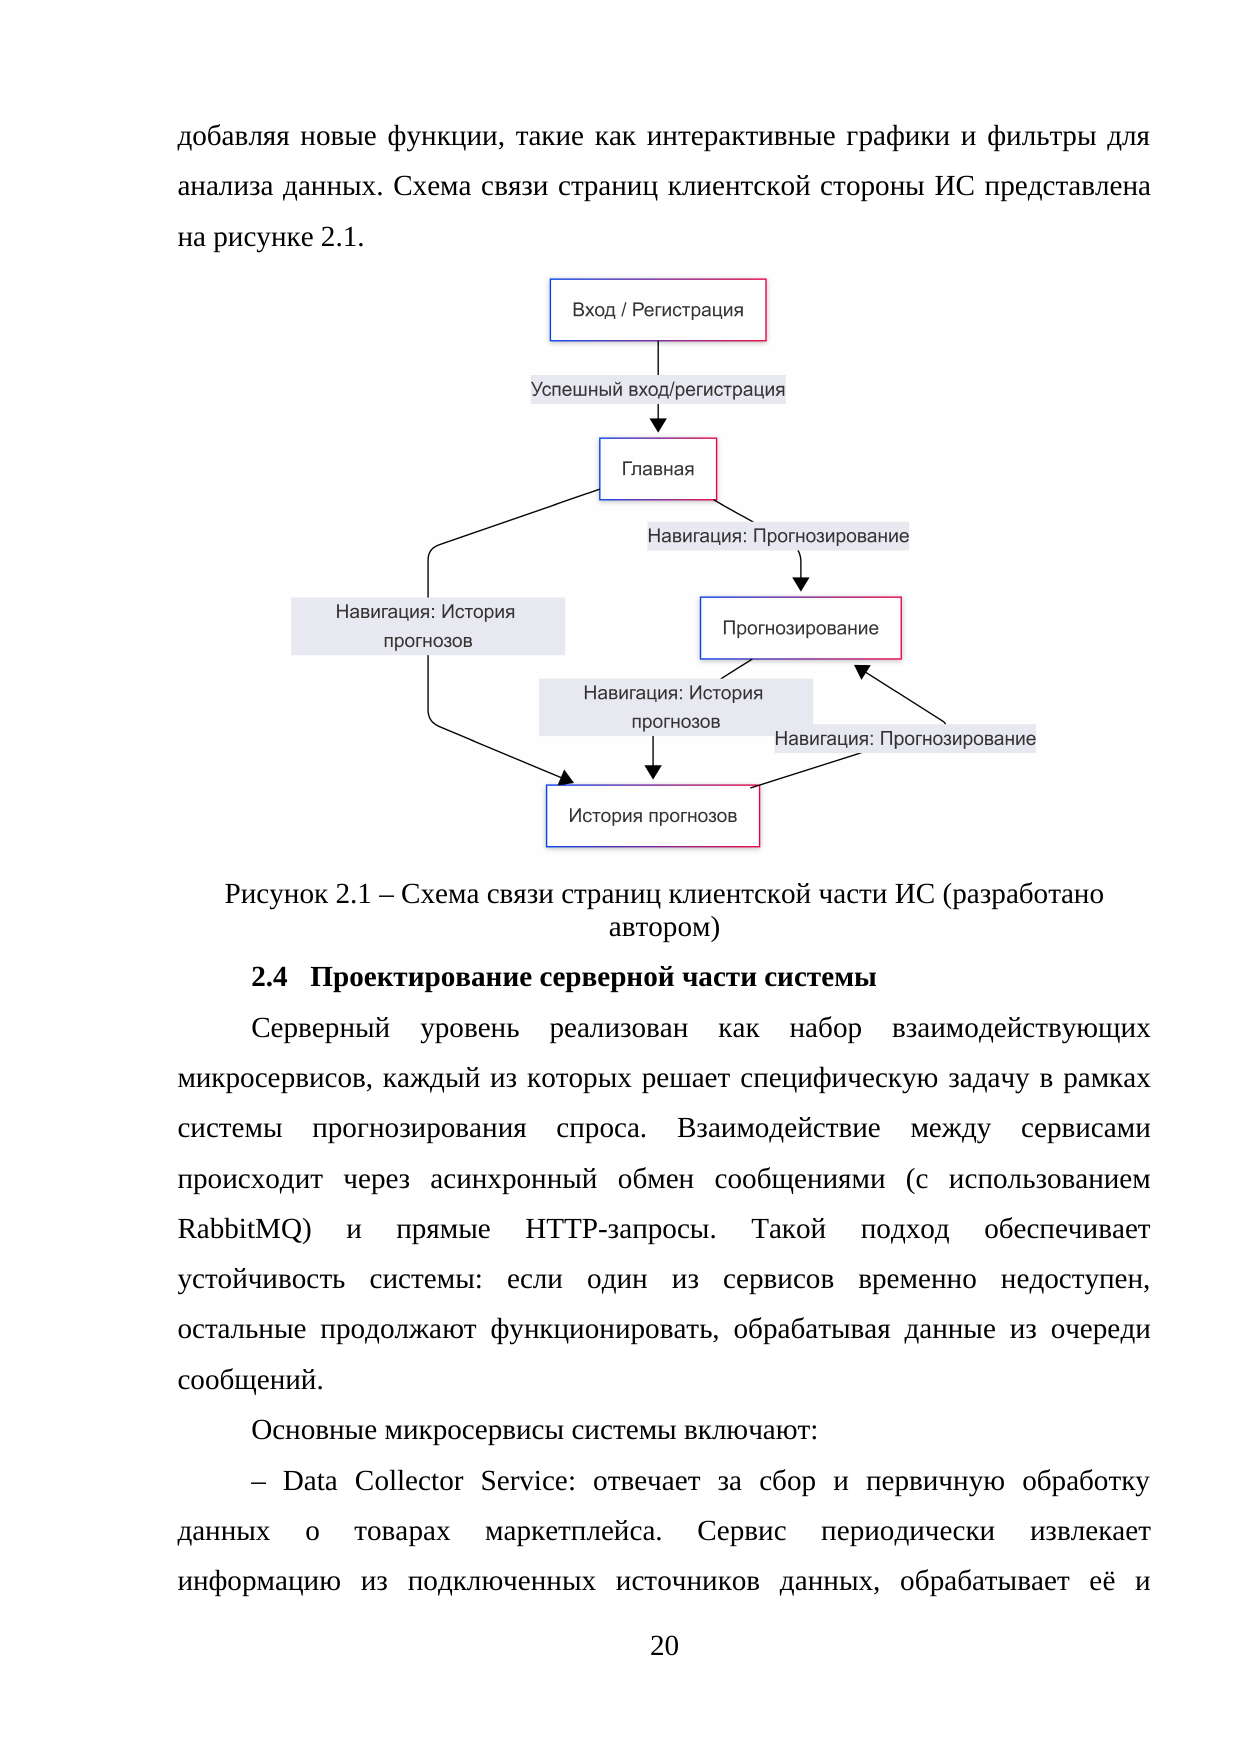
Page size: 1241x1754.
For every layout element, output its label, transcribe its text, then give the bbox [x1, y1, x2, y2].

text Серверный уровень реализован как набор взаимодействующих микросервисов, каждый из которых решает специфическую задачу в рамках системы прогнозирования спроса. Взаимодействие между сервисами происходит через асинхронный обмен сообщениями (с использованием RabbitMQ) и прямые HTTP-запросы. Такой подход обеспечивает устойчивость системы: если один из сервисов временно недоступен, остальные продолжают функционировать, обрабатывая данные из очереди сообщений. [177, 1010, 1152, 1396]
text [177, 1463, 1152, 1597]
text Рисунок 2.1 – Схема связи страниц клиентской части ИС (разработано автором) [177, 876, 1152, 943]
picture [280, 269, 1049, 859]
text Проектирование серверной части системы [177, 959, 1152, 993]
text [177, 118, 1152, 252]
text Основные микросервисы системы включают: [177, 1412, 1152, 1446]
